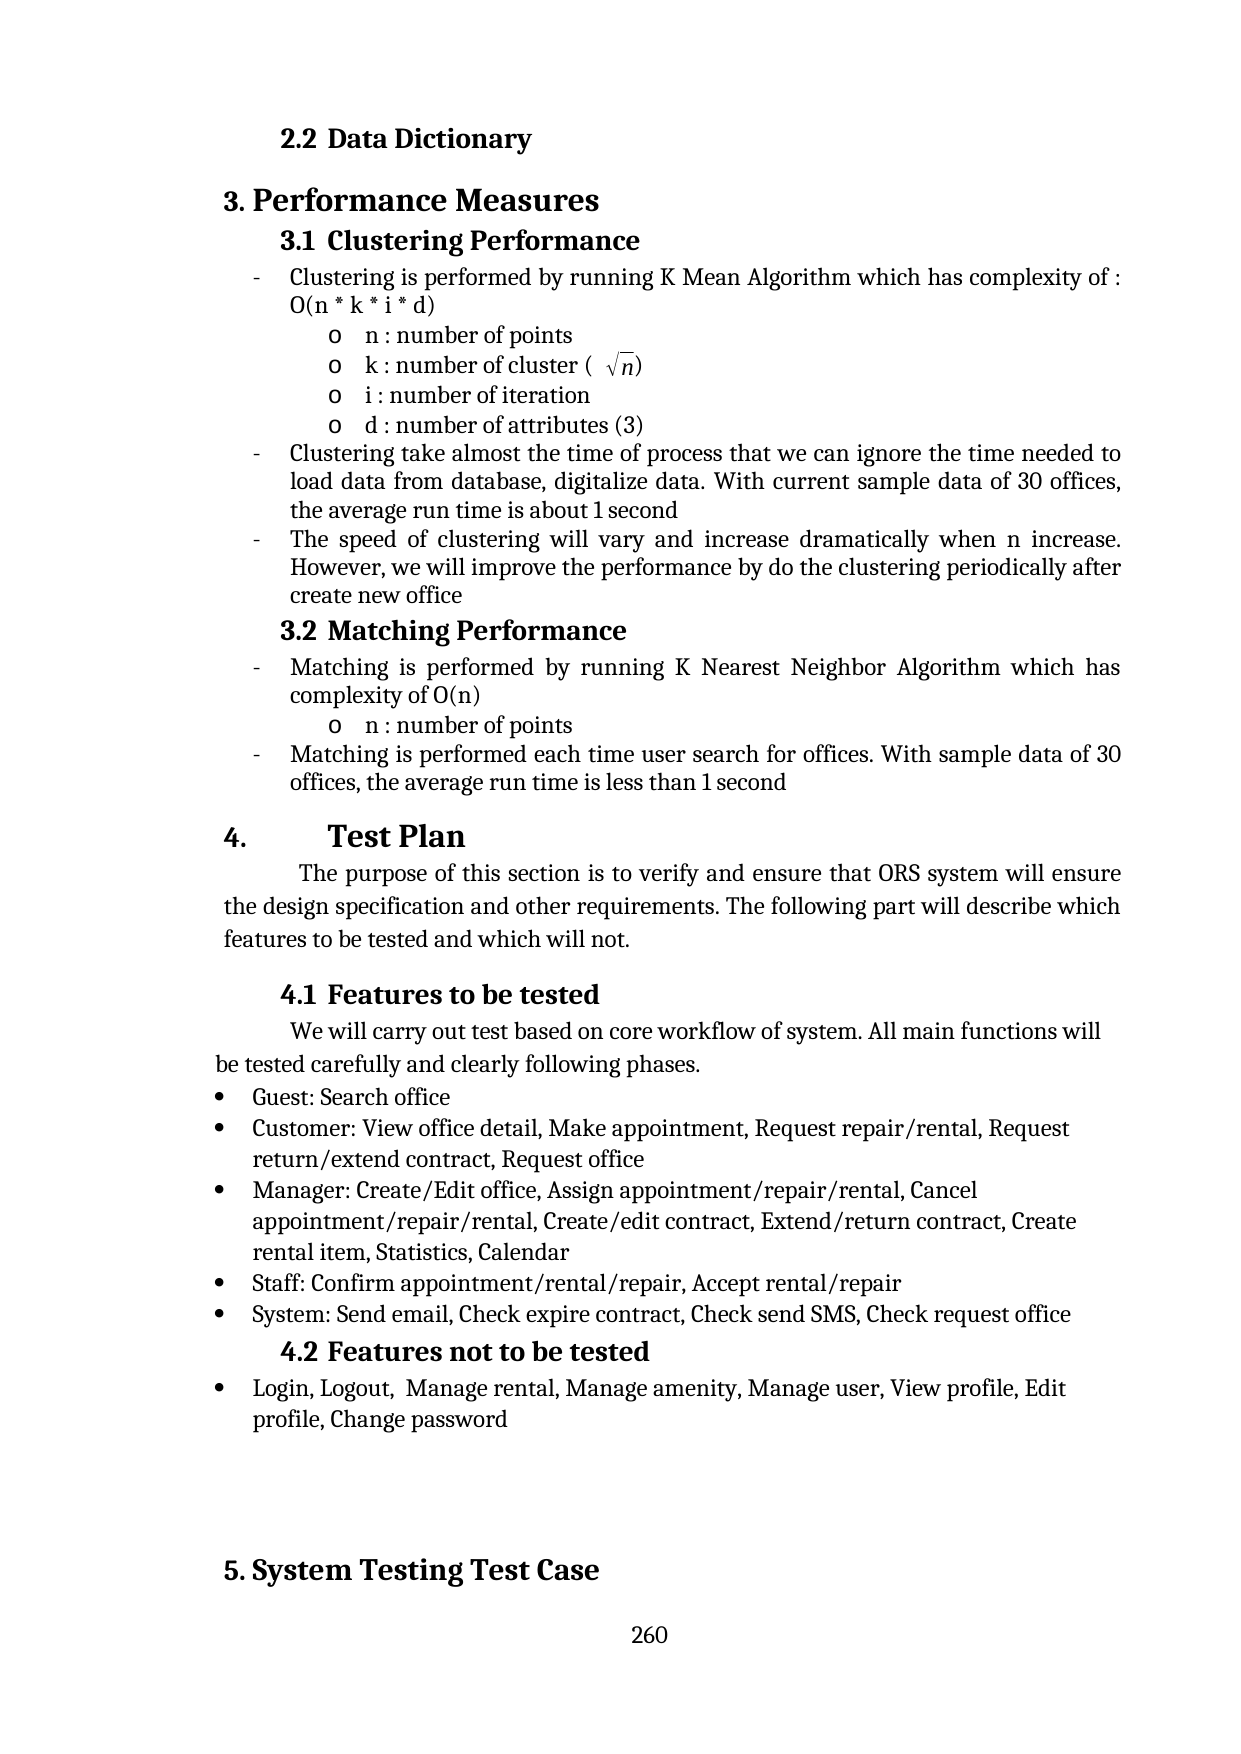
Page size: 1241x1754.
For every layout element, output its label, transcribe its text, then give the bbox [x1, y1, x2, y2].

subtitle Clustering Performance [280, 224, 1122, 258]
list n : number of points [327, 320, 1122, 349]
subtitle Features not to be tested [280, 1336, 1122, 1369]
list i : number of iteration [327, 379, 1122, 409]
list The speed of clustering will vary and increase dramatically when n increase. However, we will improve the performance by do the clustering periodically after create new office [252, 524, 1122, 610]
subtitle System Testing Test Case [224, 1552, 1123, 1588]
list d : number of attributes (3) [327, 409, 1122, 439]
list Customer: View office detail, Make appointment, Request repair/rental, Request return/extend contract, Request office [215, 1114, 1122, 1174]
list Matching is performed by running K Nearest Neighbor Algorithm which has complexity of O(n) [252, 653, 1122, 710]
subtitle Performance Measures [224, 182, 1123, 220]
list k : number of cluster () [327, 349, 1122, 379]
subtitle Features to be tested [280, 978, 1122, 1012]
text We will carry out test based on core workflow of system. All main functions will be tested carefully and clearly following phases. [215, 1017, 1122, 1079]
list Manager: Create/Edit office, Assign appointment/repair/rental, Cancel appointment/repair/rental, Create/edit contract, Extend/return contract, Create rental item, Statistics, Calendar [215, 1176, 1122, 1267]
list System: Send email, Check expire contract, Check send SMS, Check request office [215, 1300, 1122, 1329]
list Guest: Search office [215, 1083, 1122, 1112]
subtitle Matching Performance [280, 614, 1122, 648]
list Matching is performed each time user search for offices. With sample data of 30 offices, the average run time is less than 1 second [252, 739, 1122, 796]
list n : number of points [327, 710, 1122, 739]
subtitle Test Plan [224, 817, 1123, 856]
subtitle Data Dictionary [280, 122, 1122, 156]
list Clustering is performed by running K Mean Algorithm which has complexity of : O(n * k * i * d) [252, 263, 1122, 320]
text The purpose of this section is to verify and ensure that ORS system will ensure the design specification and other requirements. The following part will describe which features to be tested and which will not. [224, 859, 1122, 953]
list Staff: Confirm appointment/rental/repair, Accept rental/repair [215, 1269, 1122, 1298]
list Login, Logout, Manage rental, Manage amenity, Manage user, View profile, Edit profile, Change password [215, 1374, 1122, 1434]
list Clustering take almost the time of process that we can ignore the time needed to load data from database, digitalize data. With current sample data of 30 offices, the average run time is about 1 second [252, 439, 1122, 524]
